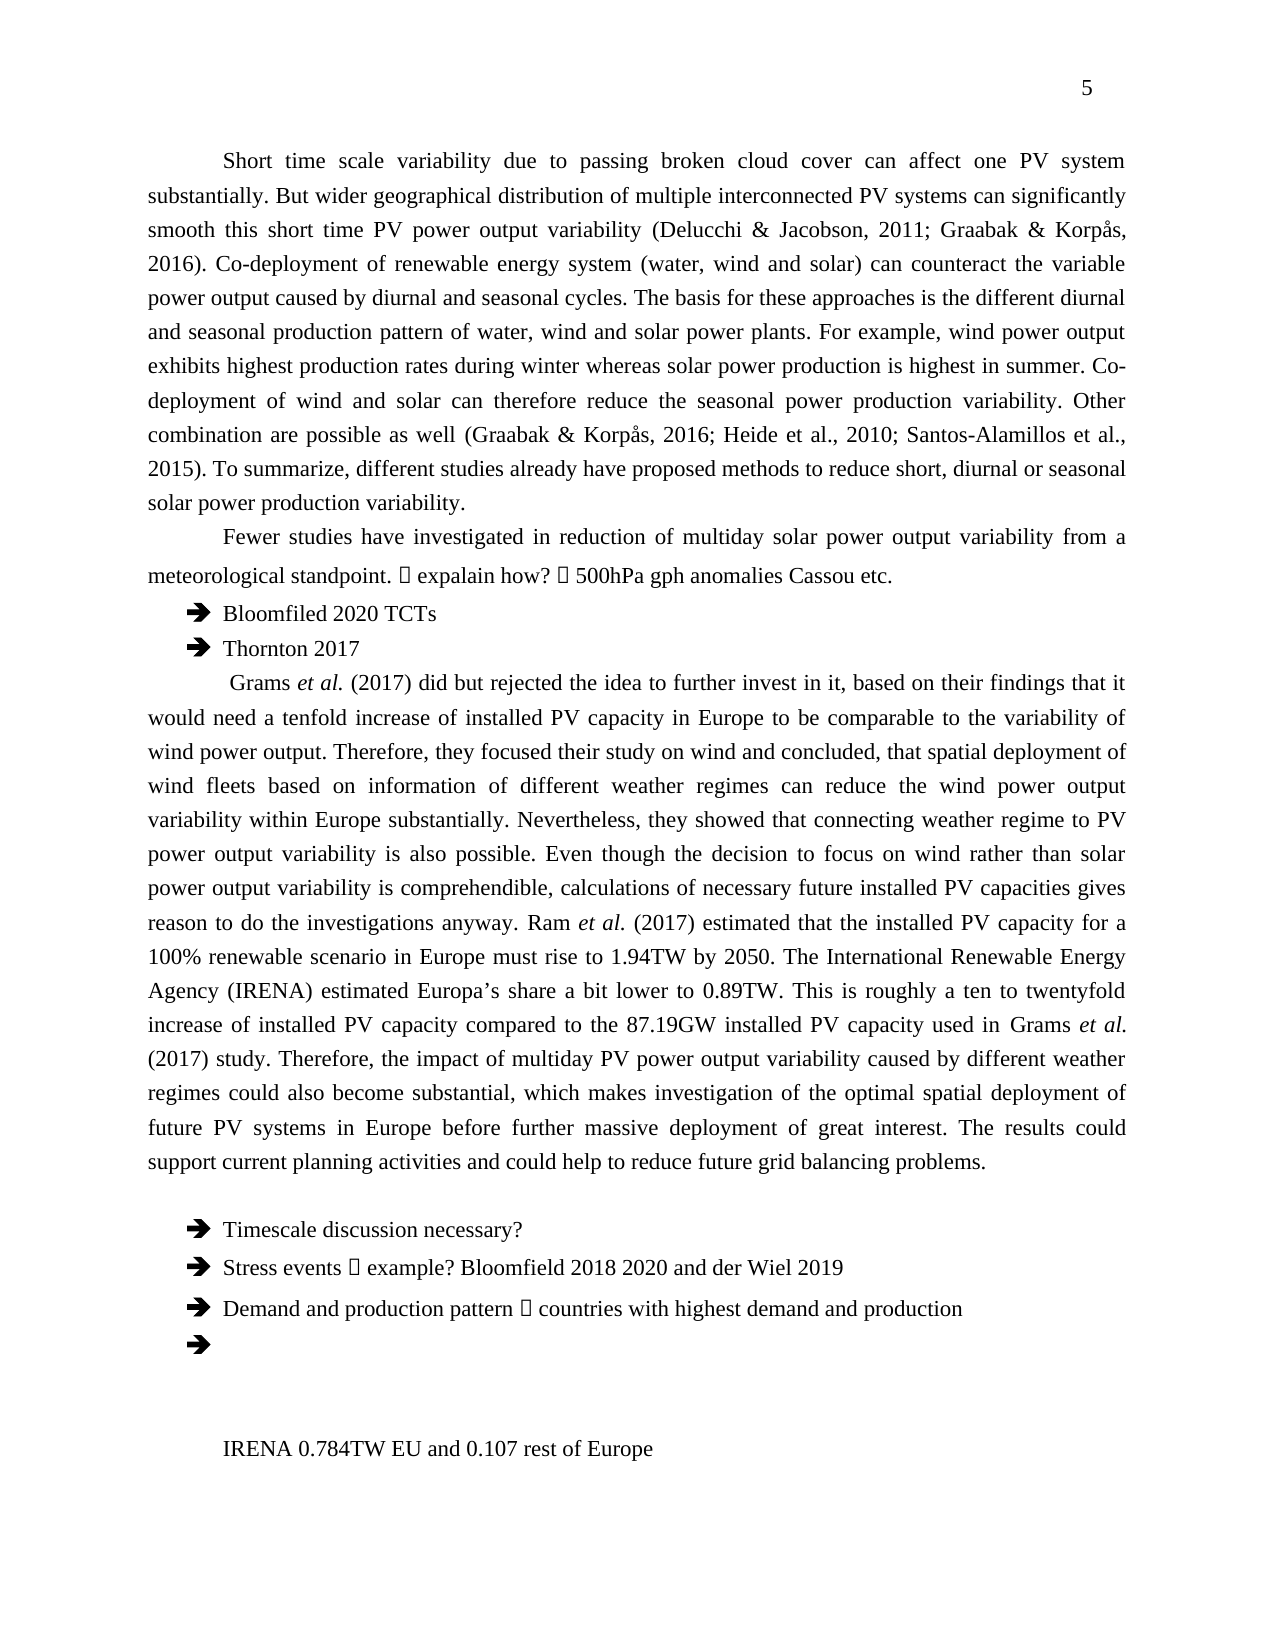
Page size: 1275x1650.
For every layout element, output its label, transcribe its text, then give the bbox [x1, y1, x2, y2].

list Timescale discussion necessary? [185, 1216, 1127, 1243]
text Grams et al. (2017) did but rejected the idea to further invest in it, based on their findings that it would need a tenfold increase of installed PV capacity in Europe to be comparable to the variability of wind power output. Therefore, they focused their study on wind and concluded, that spatial deployment of wind fleets based on information of different weather regimes can reduce the wind power output variability within Europe substantially. Nevertheless, they showed that connecting weather regime to PV power output variability is also possible. Even though the decision to focus on wind rather than solar power output variability is comprehendible, calculations of necessary future installed PV capacities gives reason to do the investigations anyway. Ram et al. (2017) estimated that the installed PV capacity for a 100% renewable scenario in Europe must rise to 1.94TW by 2050. The International Renewable Energy Agency (IRENA) estimated Europa’s share a bit lower to 0.89TW. This is roughly a ten to twentyfold increase of installed PV capacity compared to the 87.19GW installed PV capacity used in Grams et al. (2017) study. Therefore, the impact of multiday PV power output variability caused by different weather regimes could also become substantial, which makes investigation of the optimal spatial deployment of future PV systems in Europe before further massive deployment of great interest. The results could support current planning activities and could help to reduce future grid balancing problems. [148, 669, 1127, 1174]
text Short time scale variability due to passing broken cloud cover can affect one PV system substantially. But wider geographical distribution of multiple interconnected PV systems can significantly smooth this short time PV power output variability (Delucchi & Jacobson, 2011; Graabak & Korpås, 2016). Co-deployment of renewable energy system (water, wind and solar) can counteract the variable power output caused by diurnal and seasonal cycles. The basis for these approaches is the different diurnal and seasonal production pattern of water, wind and solar power plants. For example, wind power output exhibits highest production rates during winter whereas solar power production is highest in summer. Co-deployment of wind and solar can therefore reduce the seasonal power production variability. Other combination are possible as well (Graabak & Korpås, 2016; Heide et al., 2010; Santos-Alamillos et al., 2015). To summarize, different studies already have proposed methods to reduce short, diurnal or seasonal solar power production variability. [148, 148, 1127, 516]
text Fewer studies have investigated in reduction of multiday solar power output variability from a meteorological standpoint.  expalain how?  500hPa gph anomalies Cassou etc. [148, 523, 1127, 590]
text IRENA 0.784TW EU and 0.107 rest of Europe [148, 1435, 1127, 1461]
list Demand and production pattern  countries with highest demand and production [185, 1291, 1127, 1323]
list Bloomfiled 2020 TCTs [185, 600, 1127, 627]
list Stress events  example? Bloomfield 2018 2020 and der Wiel 2019 [185, 1251, 1127, 1282]
list Thornton 2017 [185, 634, 1127, 661]
